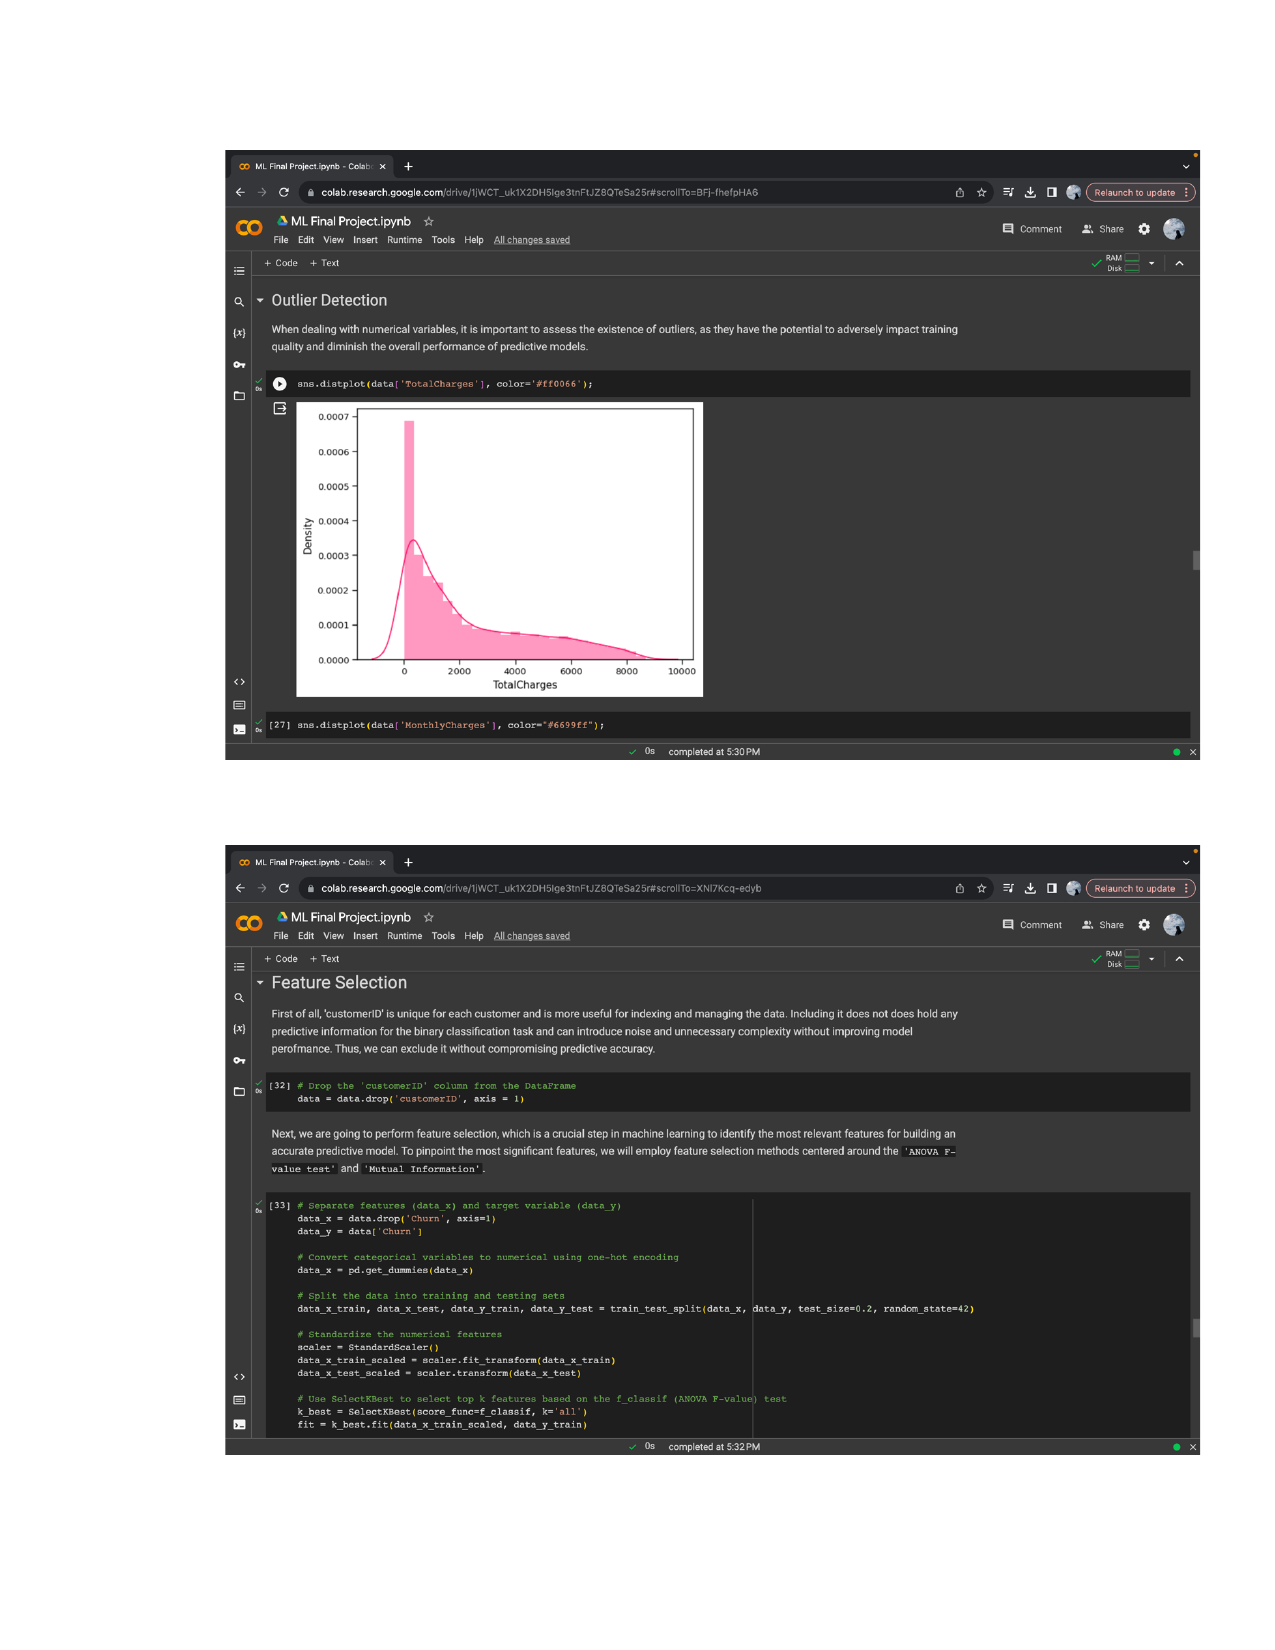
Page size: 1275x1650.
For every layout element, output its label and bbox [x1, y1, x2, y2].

picture [225, 150, 1201, 760]
picture [225, 845, 1201, 1455]
